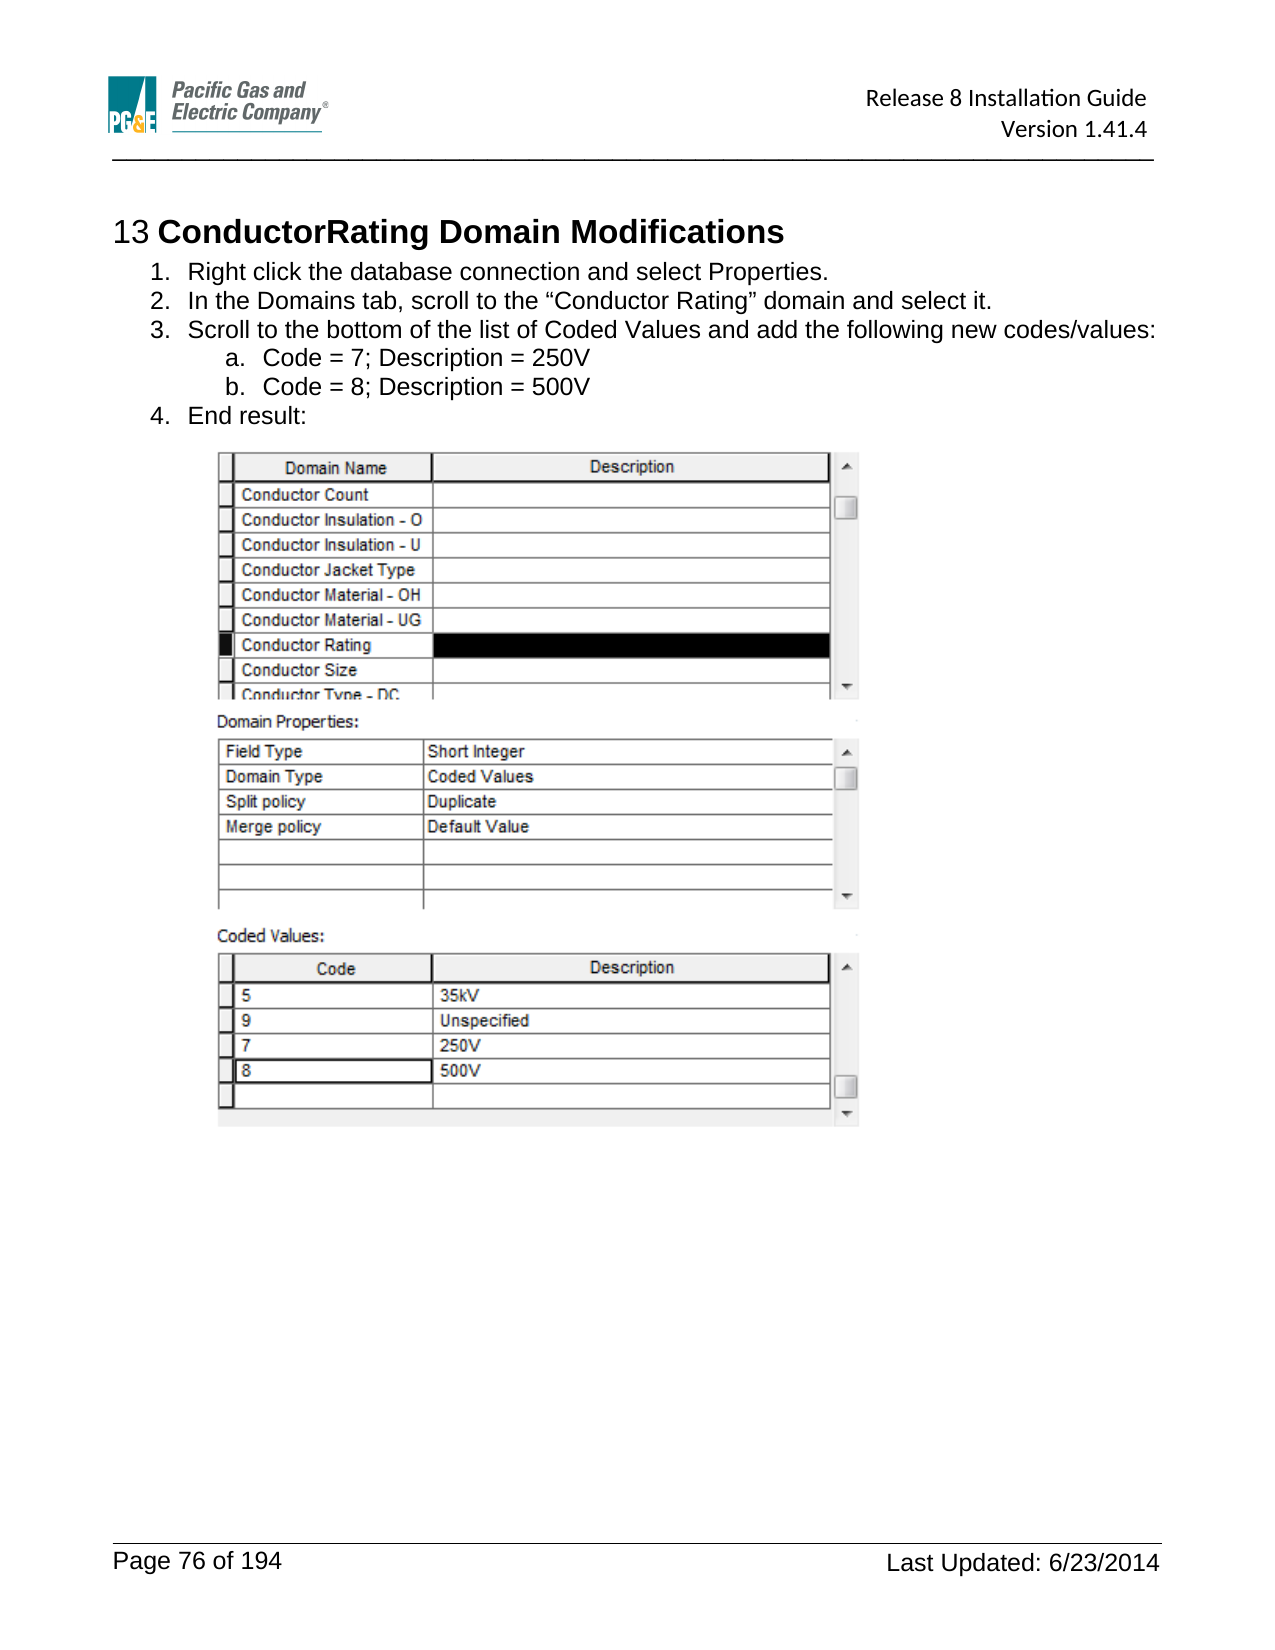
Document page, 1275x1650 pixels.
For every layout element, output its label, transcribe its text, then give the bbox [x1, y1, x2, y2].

list Code = 7; Description = 250V [225, 343, 1162, 372]
list In the Domains tab, scroll to the “Conductor Rating” domain and select it. [150, 286, 1162, 315]
picture [187, 429, 889, 1152]
list Right click the database connection and select Properties. [150, 257, 1162, 286]
subtitle ConductorRating Domain Modifications [112, 212, 1162, 251]
list Code = 8; Description = 500V [225, 372, 1162, 401]
list Scroll to the bottom of the list of Coded Values and add the following new codes/values: [150, 315, 1162, 343]
